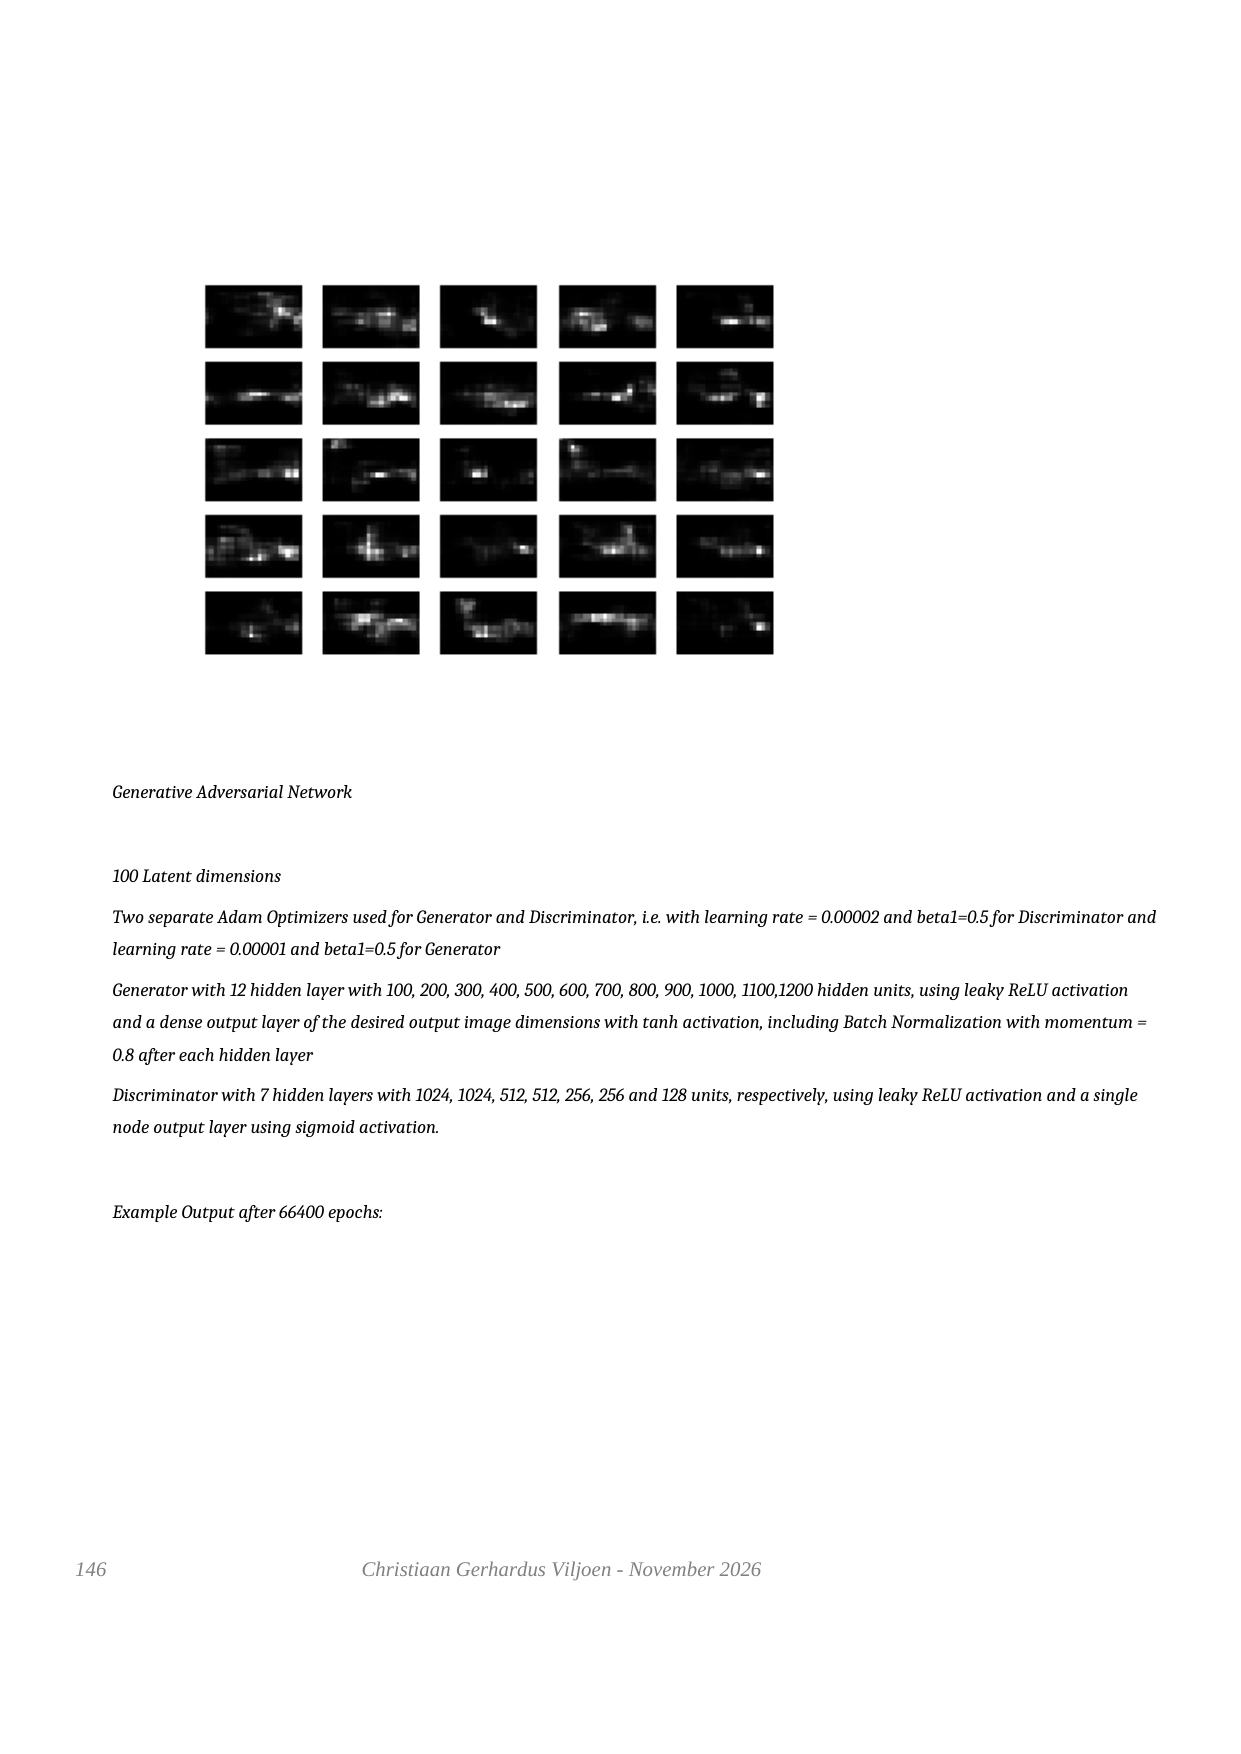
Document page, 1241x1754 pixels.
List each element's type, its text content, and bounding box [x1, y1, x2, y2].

text Discriminator with 7 hidden layers with 1024, 1024, 512, 512, 256, 256 and 128 units, respectively, using leaky ReLU activation and a single node output layer using sigmoid activation. [112, 1085, 1165, 1139]
text Two separate Adam Optimizers used for Generator and Discriminator, i.e. with learning rate = 0.00002 and beta1=0.5 for Discriminator and learning rate = 0.00001 and beta1=0.5 for Generator [112, 907, 1165, 961]
text Generative Adversarial Network [112, 781, 1165, 803]
text 100 Latent dimensions [112, 866, 1165, 888]
text Example Output after 66400 epochs: [112, 1202, 1165, 1223]
picture [112, 226, 847, 716]
text Generator with 12 hidden layer with 100, 200, 300, 400, 500, 600, 700, 800, 900, 1000, 1100,1200 hidden units, using leaky ReLU activation and a dense output layer of the desired output image dimensions with tanh activation, including Batch Normalization with momentum = 0.8 after each hidden layer [112, 979, 1165, 1066]
